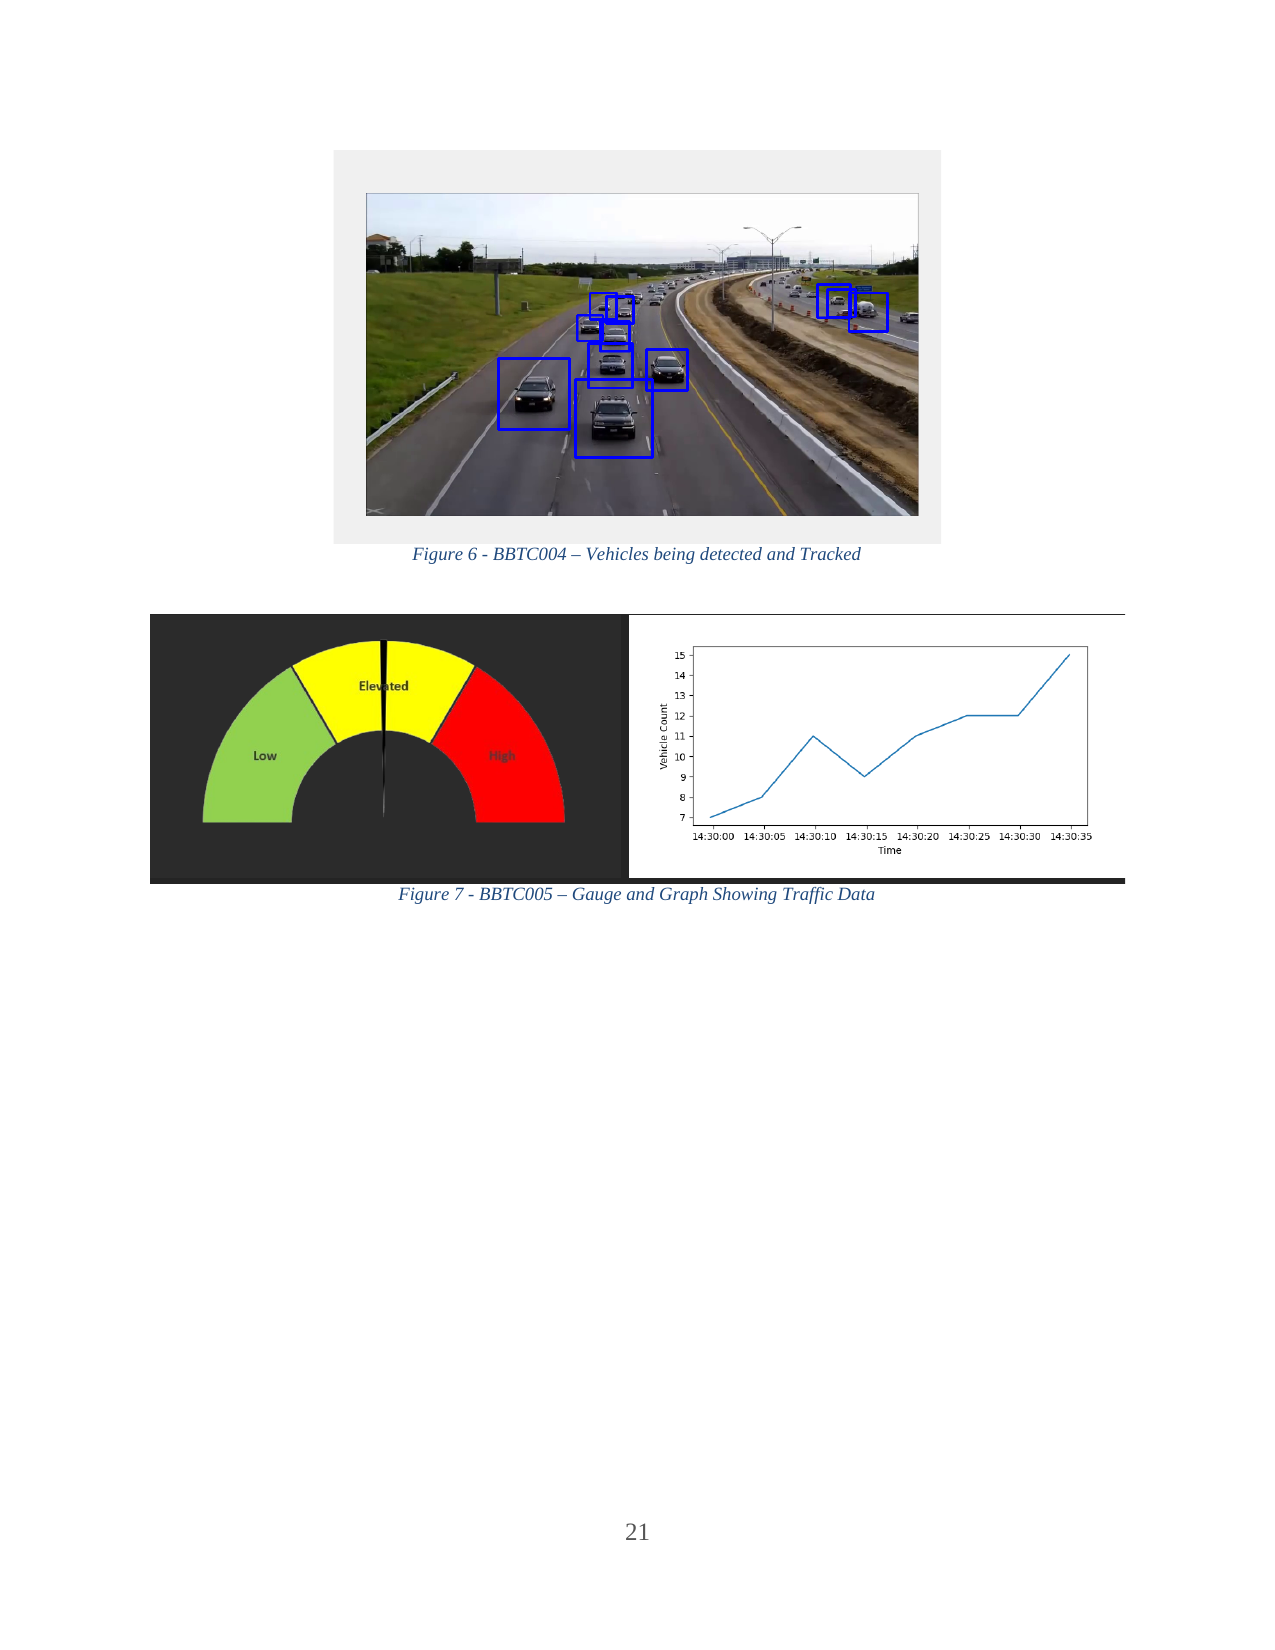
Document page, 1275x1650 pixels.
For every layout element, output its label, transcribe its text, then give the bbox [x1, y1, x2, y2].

text Figure 6 - BBTC004 – Vehicles being detected and Tracked [150, 543, 1125, 565]
picture [333, 150, 942, 544]
text Figure 7 - BBTC005 – Gauge and Graph Showing Traffic Data [150, 884, 1125, 905]
picture [150, 614, 1125, 884]
